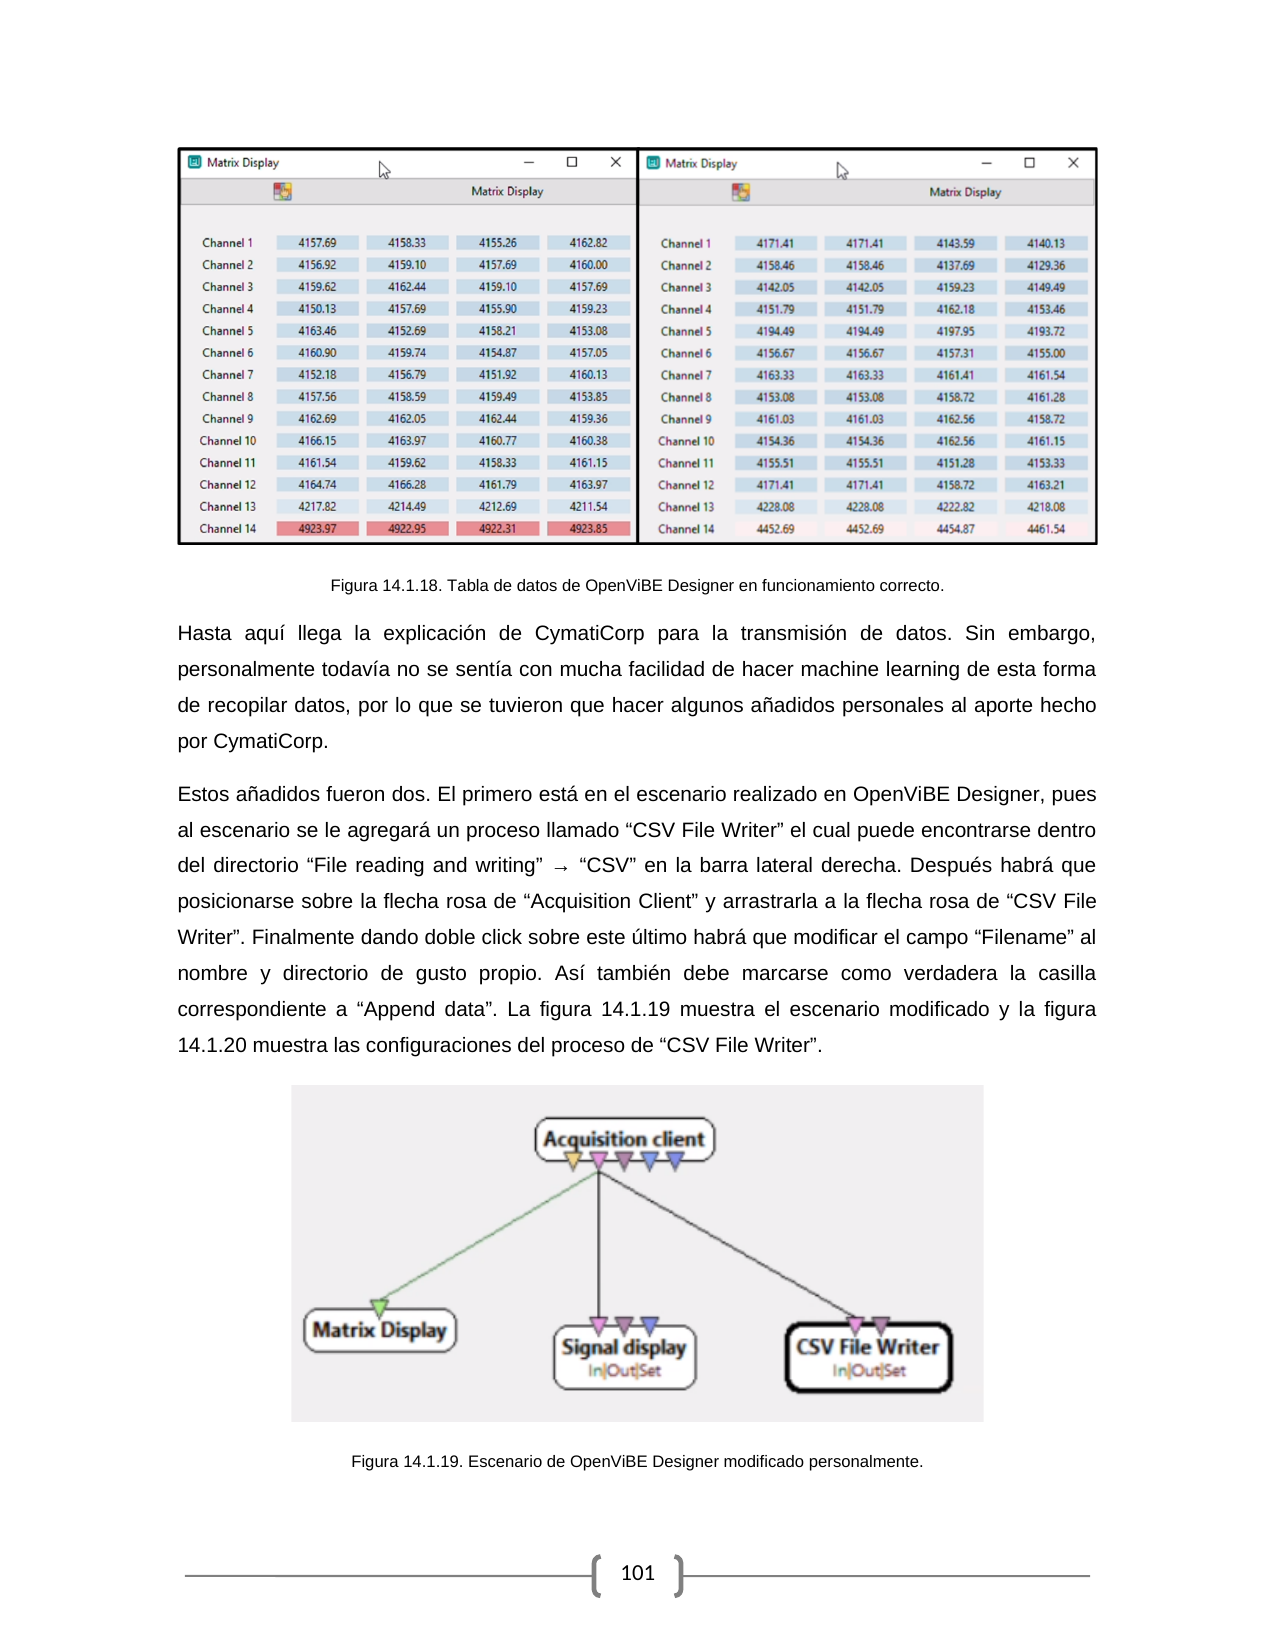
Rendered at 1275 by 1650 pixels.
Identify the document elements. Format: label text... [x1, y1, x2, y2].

text Estos añadidos fueron dos. El primero está en el escenario realizado en OpenViBE Designer, pues al escenario se le agregará un proceso llamado “CSV File Writer” el cual puede encontrarse dentro del directorio “File reading and writing” → “CSV” en la barra lateral derecha. Después habrá que posicionarse sobre la flecha rosa de “Acquisition Client” y arrastrarla a la flecha rosa de “CSV File Writer”. Finalmente dando doble click sobre este último habrá que modificar el campo “Filename” al nombre y directorio de gusto propio. Así también debe marcarse como verdadera la casilla correspondiente a “Append data”. La figura 14.1.19 muestra el escenario modificado y la figura 14.1.20 muestra las configuraciones del proceso de “CSV File Writer”. [177, 781, 1098, 1057]
picture [177, 147, 1098, 545]
text Hasta aquí llega la explicación de CymatiCorp para la transmisión de datos. Sin embargo, personalmente todavía no se sentía con mucha facilidad de hacer machine learning de esta forma de recopilar datos, por lo que se tuvieron que hacer algunos añadidos personales al aporte hecho por CymatiCorp. [177, 621, 1098, 753]
text Figura 14.1.19. Escenario de OpenViBE Designer modificado personalmente. [177, 1452, 1098, 1471]
text Figura 14.1.18. Tabla de datos de OpenViBE Designer en funcionamiento correcto. [177, 576, 1098, 595]
picture [291, 1085, 984, 1422]
